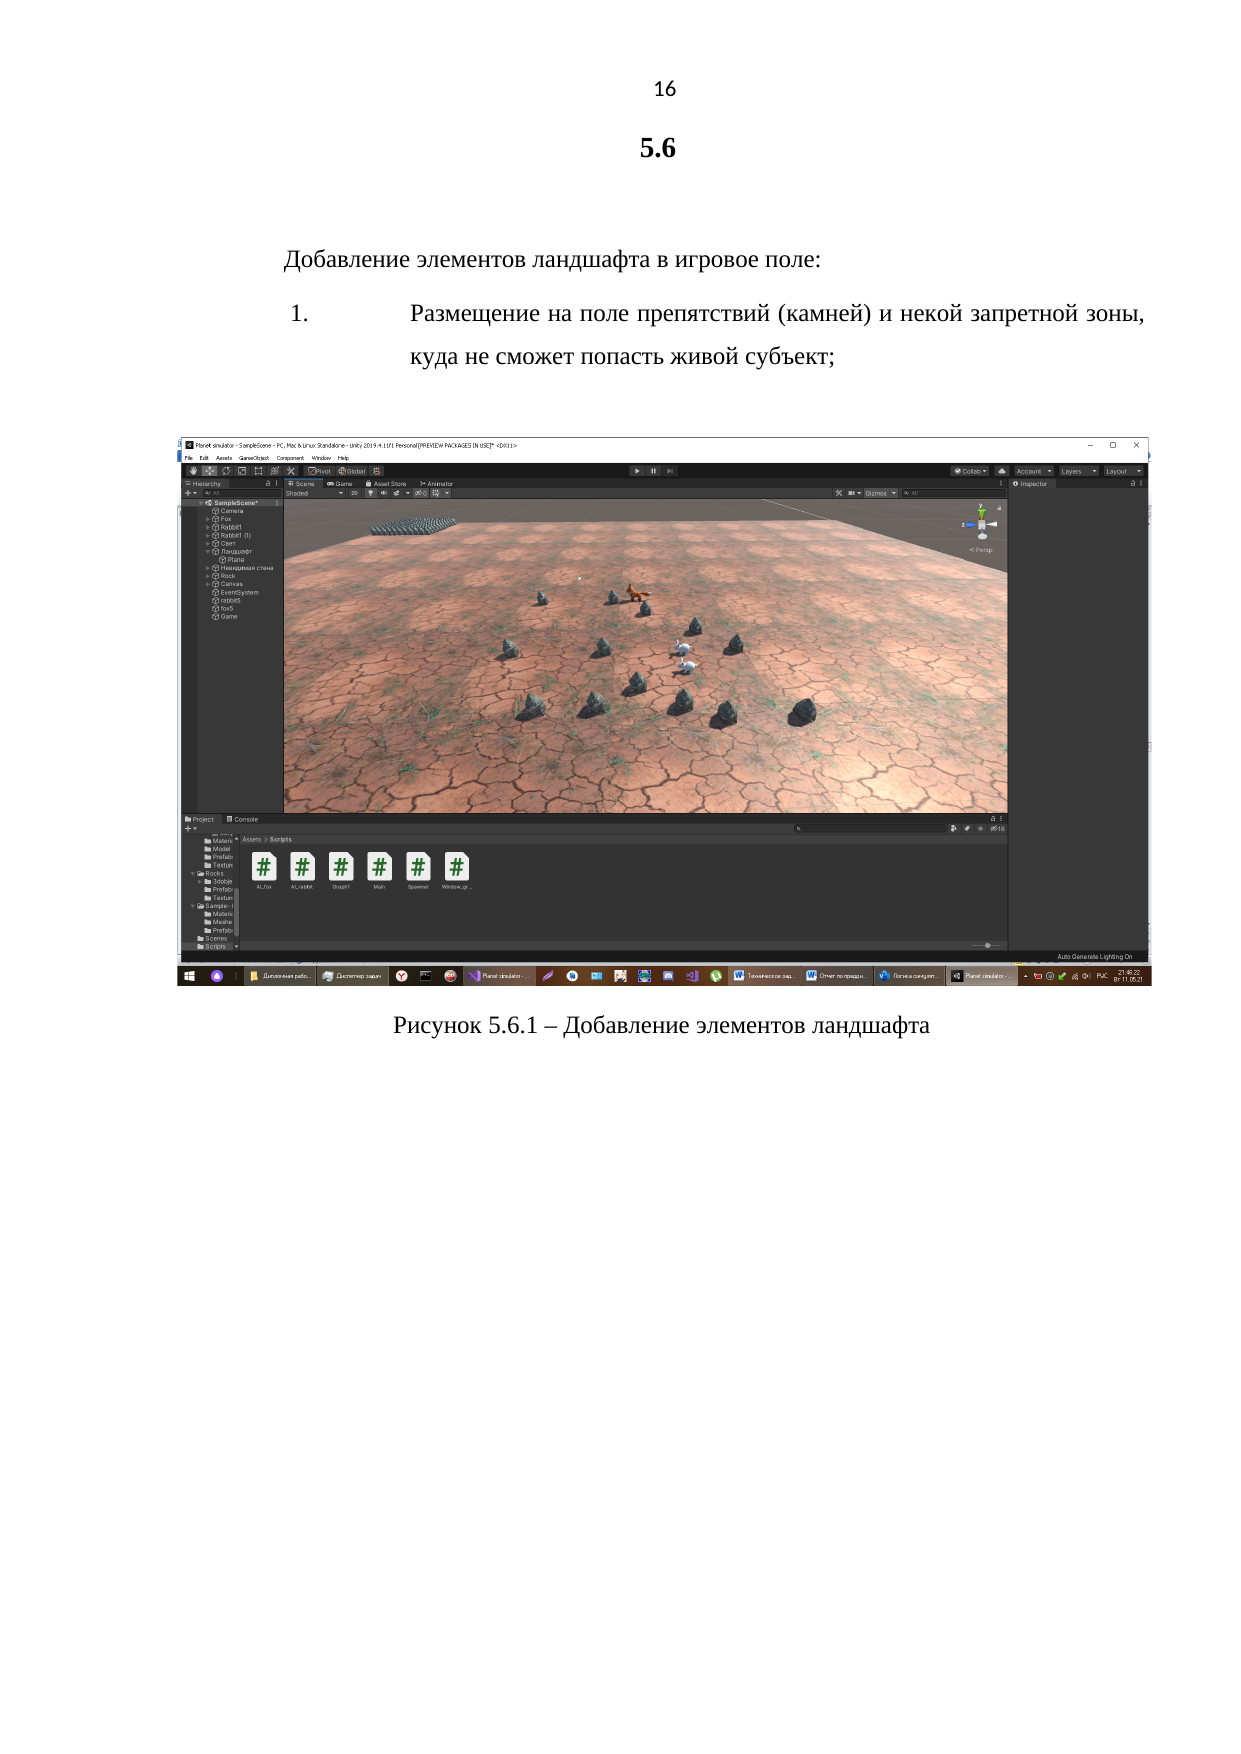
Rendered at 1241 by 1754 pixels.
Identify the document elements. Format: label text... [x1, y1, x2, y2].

list Размещение на поле препятствий (камней) и некой запретной зоны, куда не сможет попасть живой субъект; [290, 298, 1146, 369]
text Добавление элементов ландшафта в игровое поле: [195, 244, 1146, 273]
picture [177, 437, 1152, 986]
text 5.6 Добавление элементов ландшафта [177, 130, 1146, 163]
text Рисунок 5.6.1 – Добавление элементов ландшафта [177, 1011, 1146, 1039]
